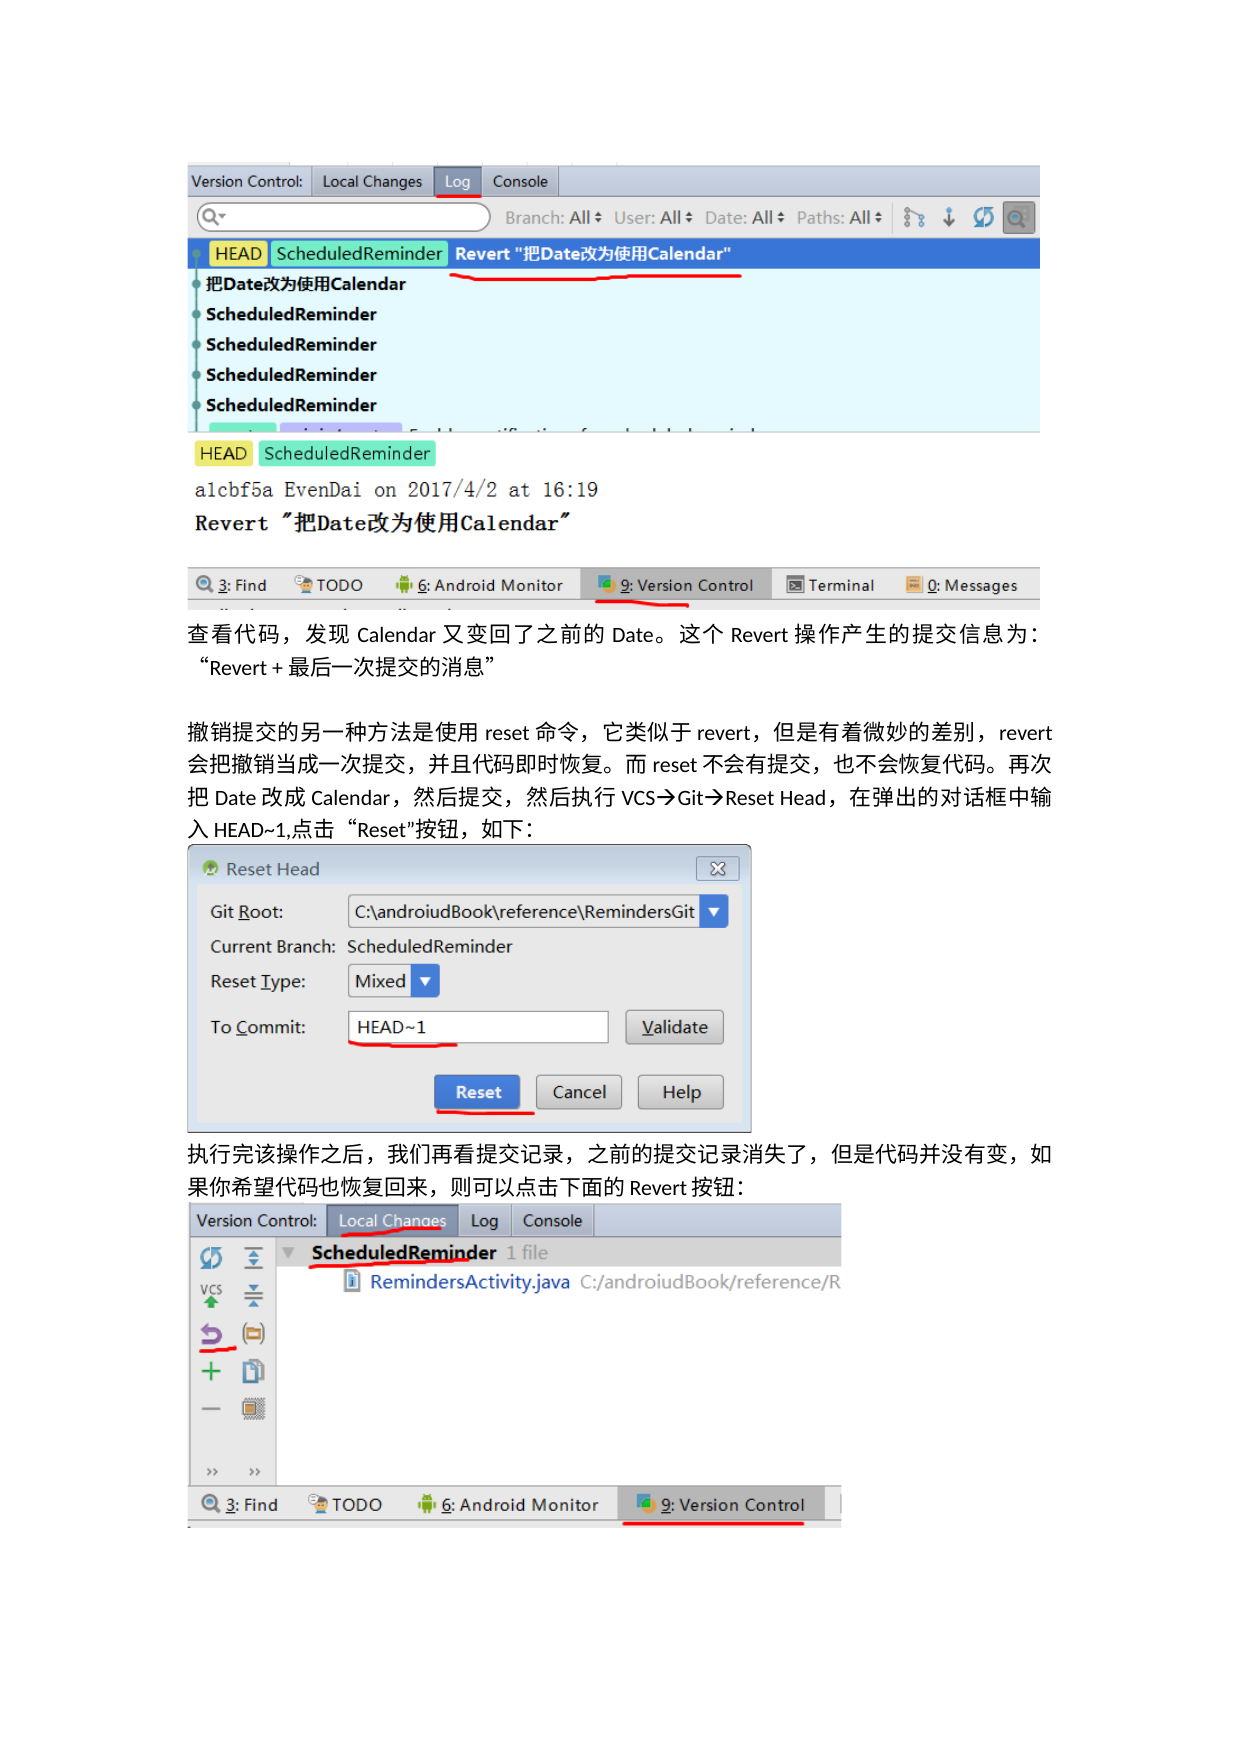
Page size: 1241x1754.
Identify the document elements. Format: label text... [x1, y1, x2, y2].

picture [187, 1202, 842, 1528]
picture [187, 162, 1040, 610]
text 查看代码，发现Calendar又变回了之前的Date。这个Revert操作产生的提交信息为：“Revert + 最后一次提交的消息” [187, 617, 1053, 682]
text 执行完该操作之后，我们再看提交记录，之前的提交记录消失了，但是代码并没有变，如果你希望代码也恢复回来，则可以点击下面的Revert按钮： [187, 1137, 1053, 1202]
picture [187, 844, 752, 1133]
text 撤销提交的另一种方法是使用reset命令，它类似于revert，但是有着微妙的差别，revert会把撤销当成一次提交，并且代码即时恢复。而reset不会有提交，也不会恢复代码。再次把Date改成Calendar，然后提交，然后执行VCSGitReset Head，在弹出的对话框中输入HEAD~1,点击“Reset”按钮，如下： [187, 714, 1053, 844]
